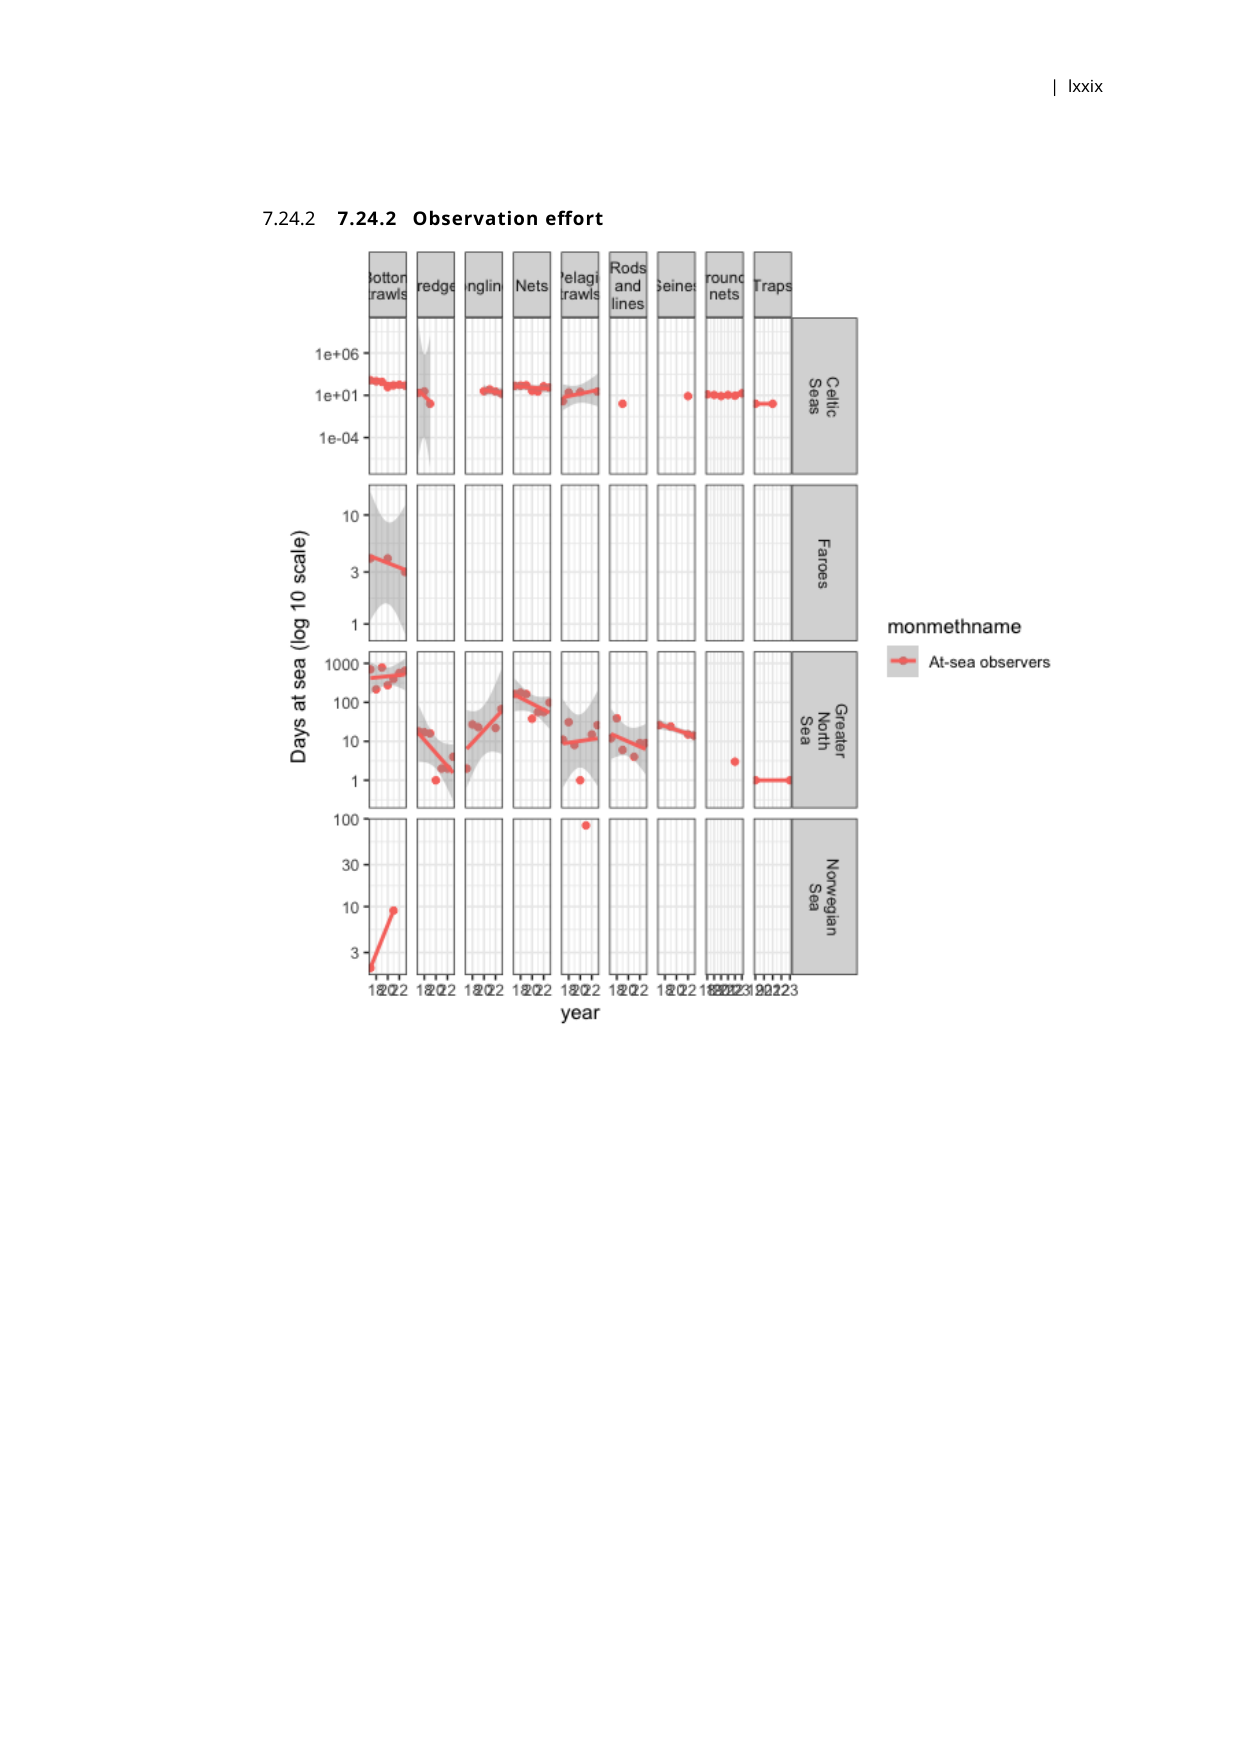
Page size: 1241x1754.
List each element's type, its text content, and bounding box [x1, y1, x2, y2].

subtitle 7.24.2 Observation effort [262, 205, 1053, 231]
picture [281, 243, 1071, 1033]
